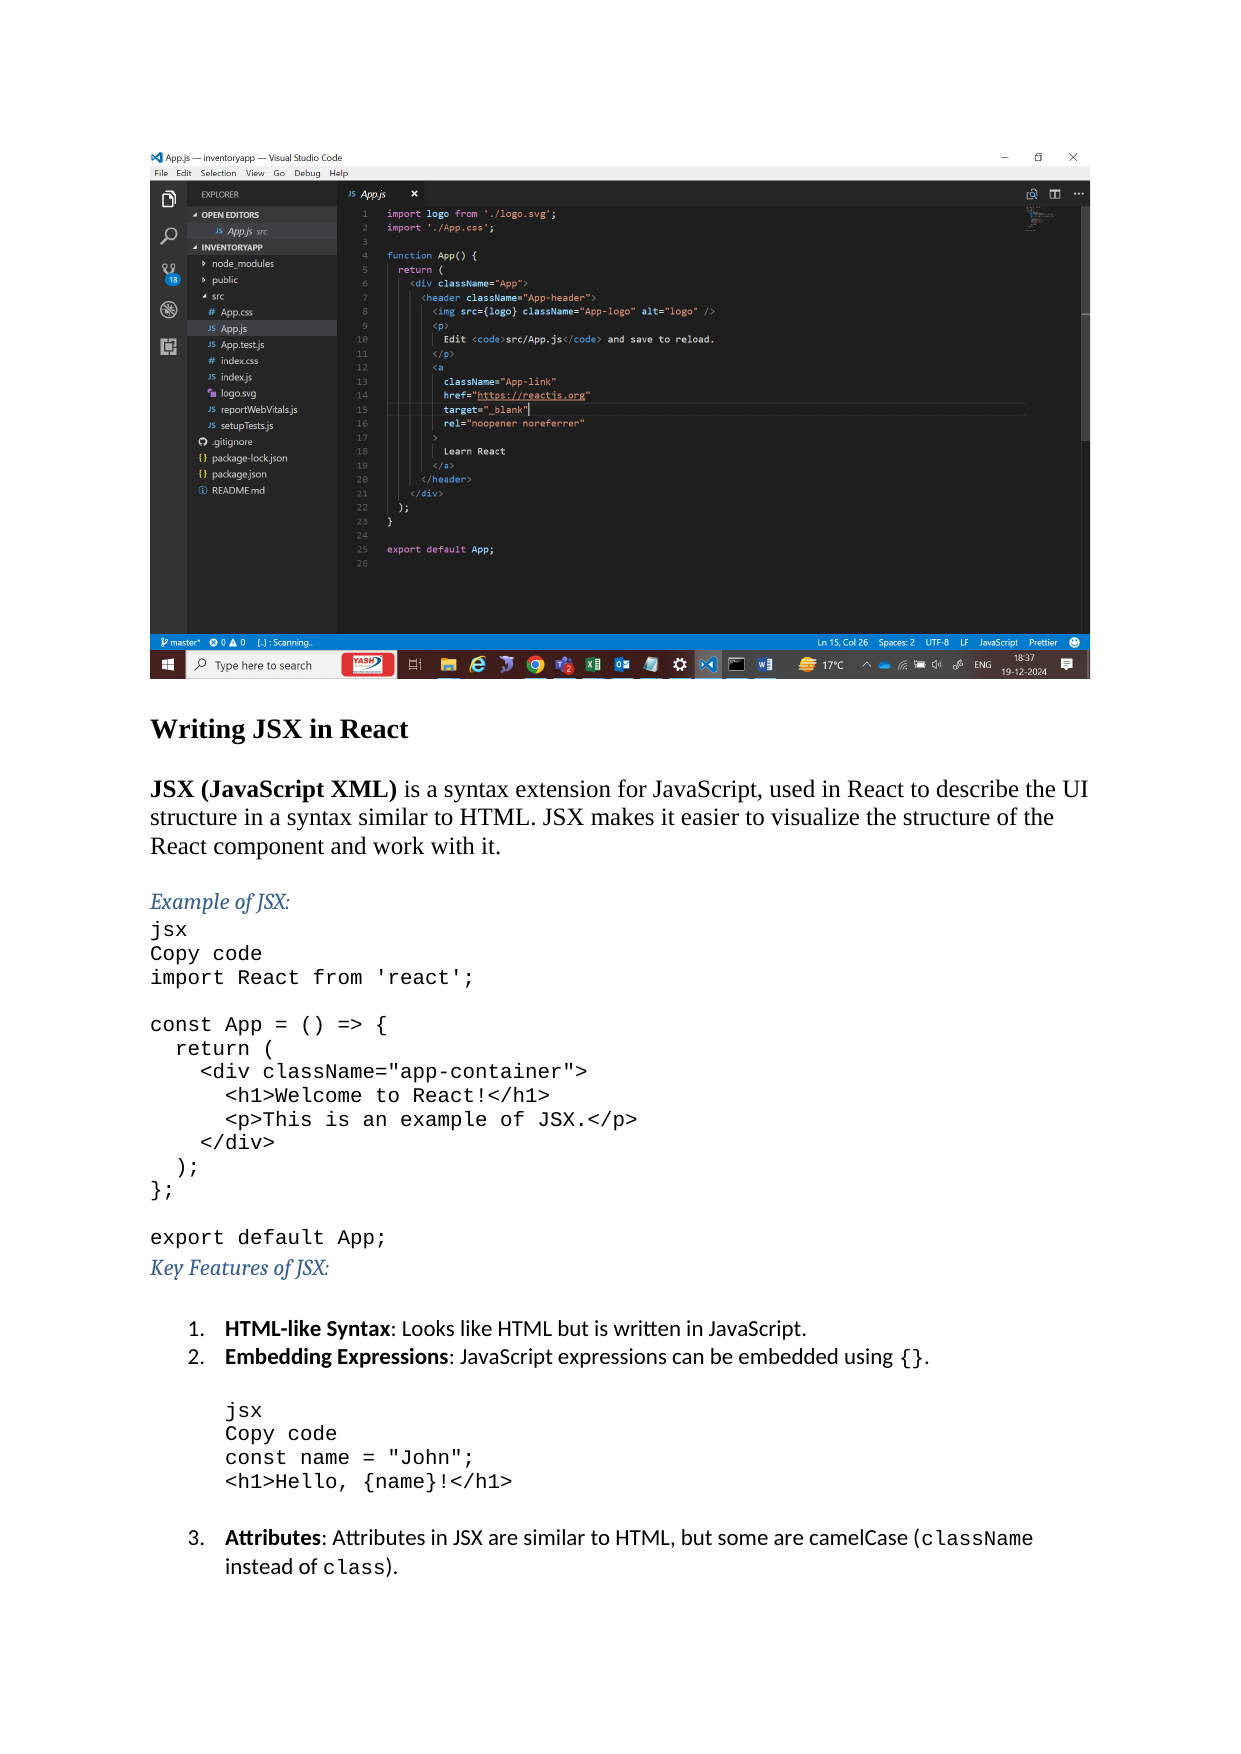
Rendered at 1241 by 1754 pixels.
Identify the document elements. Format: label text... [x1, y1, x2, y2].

text Copy code [150, 943, 1090, 967]
picture [150, 150, 1091, 679]
text export default App; [150, 1227, 1090, 1250]
text <h1>Welcome to React!</h1> [150, 1085, 1090, 1108]
text Copy code [225, 1423, 1090, 1447]
text <h1>Hello, {name}!</h1> [225, 1471, 1090, 1494]
text return ( [150, 1038, 1090, 1061]
subtitle Example of JSX: [150, 889, 1090, 916]
text jsx [225, 1400, 1090, 1423]
text jsx [150, 919, 1090, 943]
text const name = "John"; [225, 1447, 1090, 1471]
list HTML-like Syntax: Looks like HTML but is written in JavaScript. [187, 1314, 1090, 1342]
subtitle Key Features of JSX: [150, 1254, 1090, 1281]
text JSX (JavaScript XML) is a syntax extension for JavaScript, used in React to describe the UI structure in a syntax similar to HTML. JSX makes it easier to visualize the structure of the React component and work with it. [150, 774, 1090, 860]
text <p>This is an example of JSX.</p> [150, 1108, 1090, 1132]
text }; [150, 1179, 1090, 1203]
text import React from 'react'; [150, 967, 1090, 990]
text <div className="app-container"> [150, 1061, 1090, 1085]
text </div> [150, 1132, 1090, 1156]
list Embedding Expressions: JavaScript expressions can be embedded using {}. [187, 1342, 1090, 1371]
text ); [150, 1156, 1090, 1179]
subtitle Writing JSX in React [150, 712, 1090, 744]
list Attributes: Attributes in JSX are similar to HTML, but some are camelCase (className instead of class). [187, 1523, 1090, 1581]
text const App = () => { [150, 1014, 1090, 1038]
